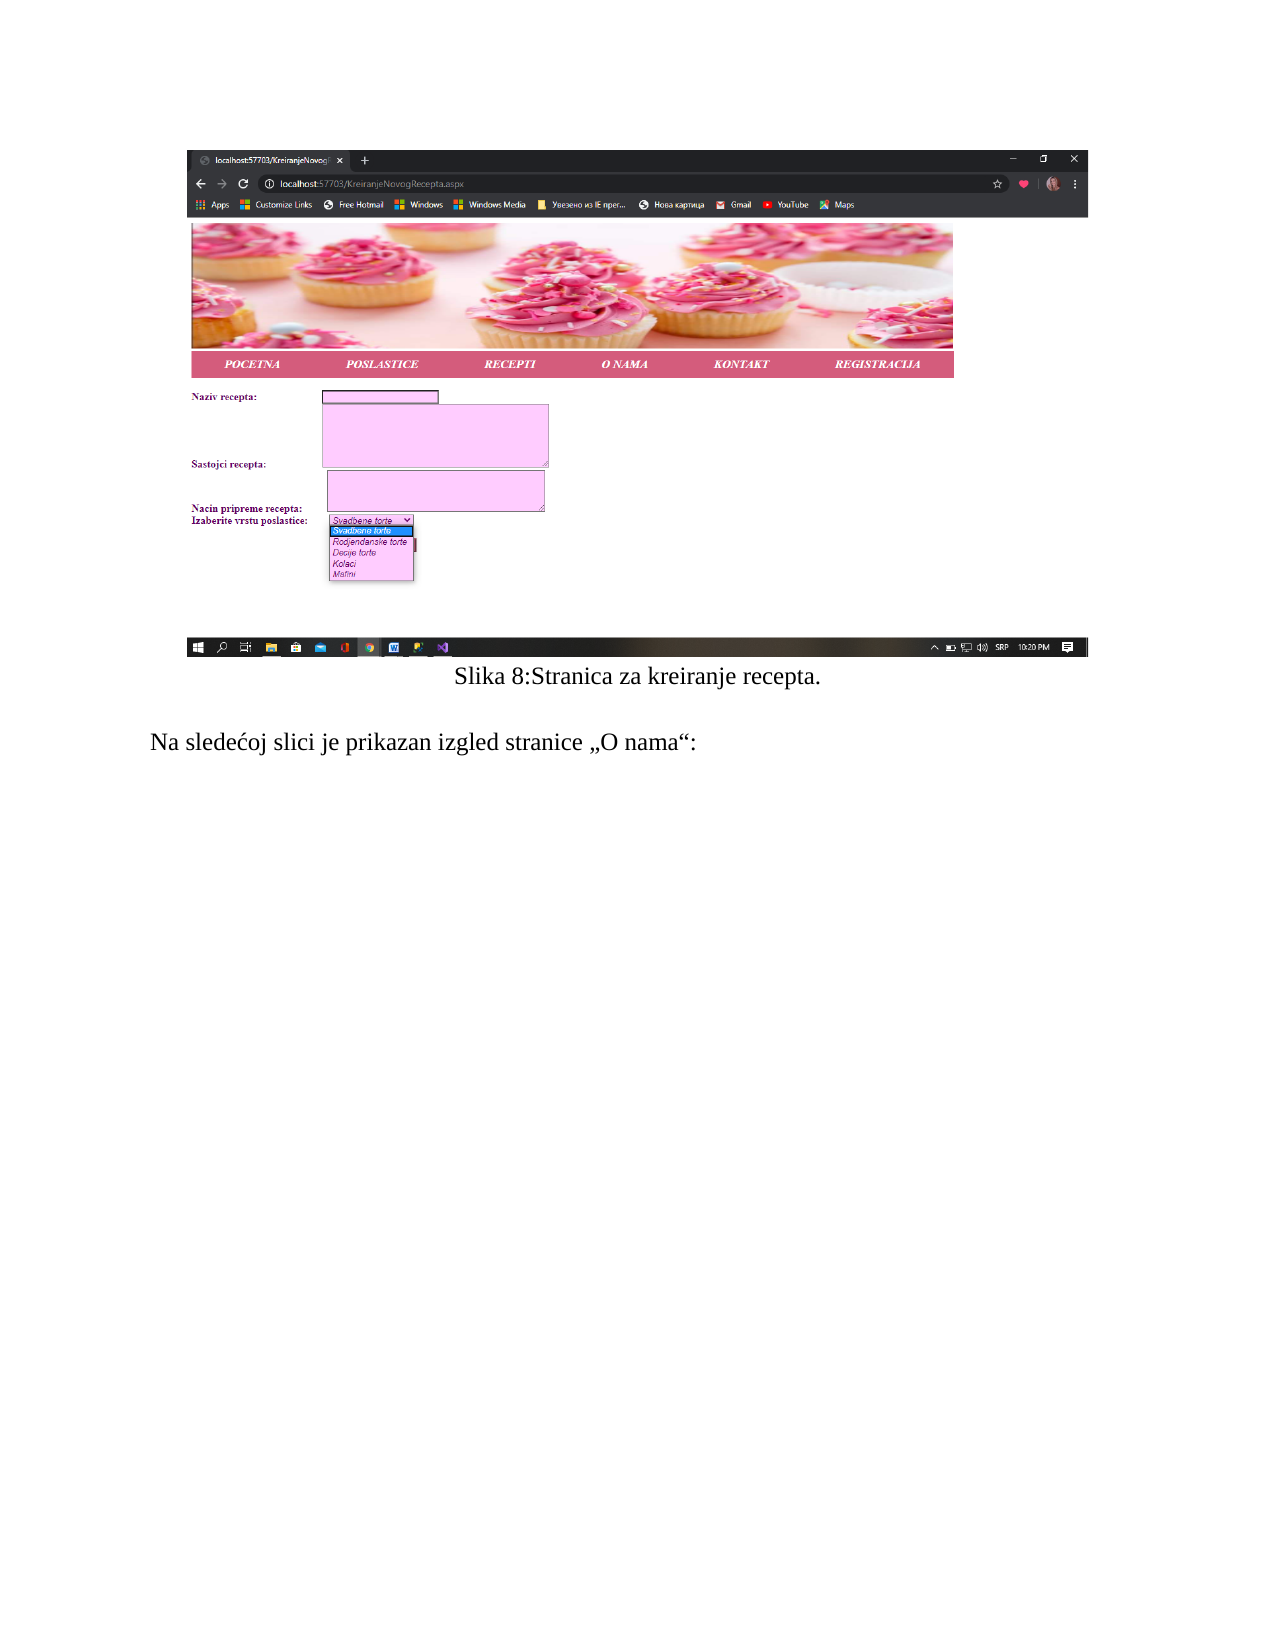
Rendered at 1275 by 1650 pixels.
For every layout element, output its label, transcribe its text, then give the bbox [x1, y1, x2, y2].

text Slika 8:Stranica za kreiranje recepta. [150, 661, 1125, 689]
text Na sledećoj slici je prikazan izgled stranice „O nama“: [150, 727, 1125, 756]
picture [187, 150, 1089, 657]
